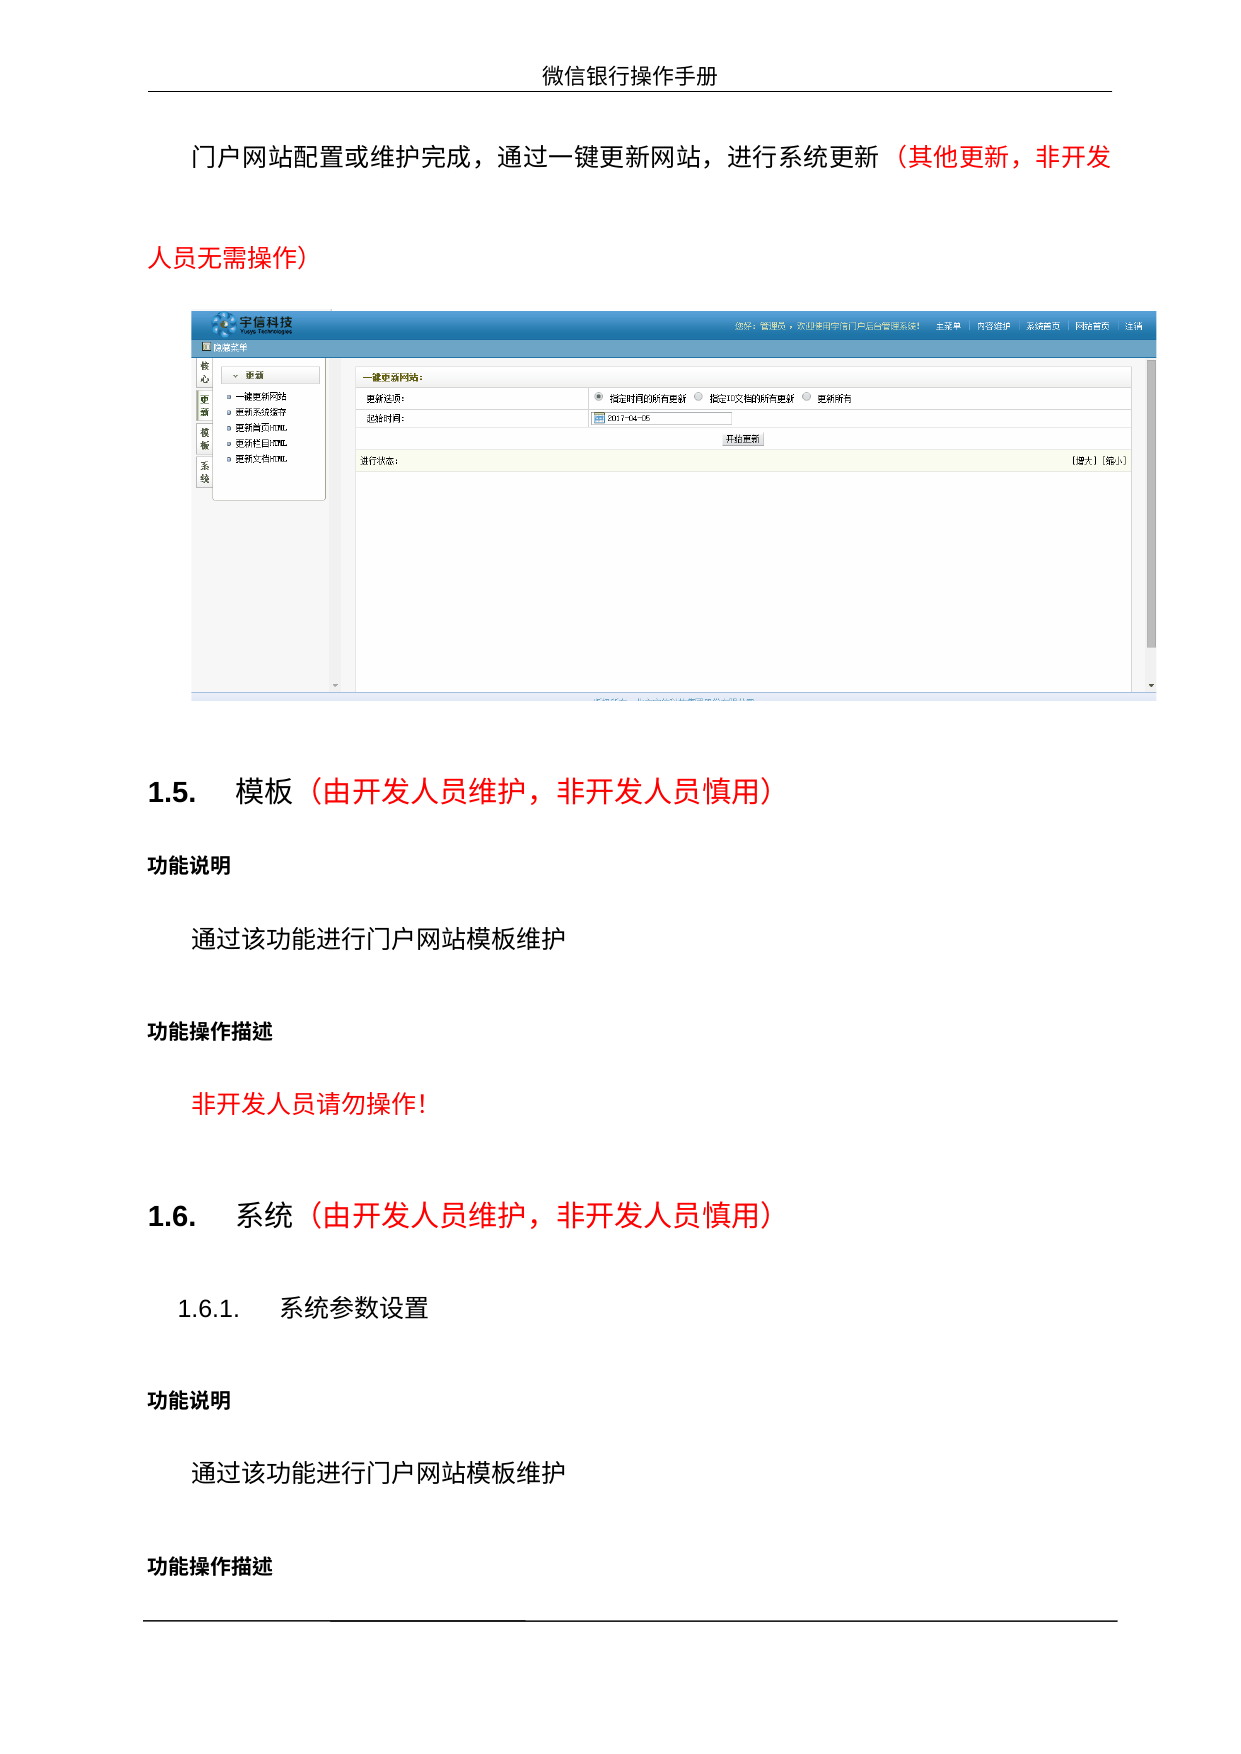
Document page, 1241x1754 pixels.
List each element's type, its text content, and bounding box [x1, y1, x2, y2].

subtitle 模板（由开发人员维护，非开发人员慎用） [148, 756, 1112, 824]
text 通过该功能进行门户网站模板维护 [148, 903, 1112, 971]
subtitle 功能操作描述 [148, 1014, 1112, 1048]
subtitle 功能操作描述 [148, 1549, 1112, 1583]
text 通过该功能进行门户网站模板维护 [148, 1438, 1112, 1506]
subtitle 功能说明 [148, 849, 1112, 883]
subtitle 系统（由开发人员维护，非开发人员慎用） [148, 1180, 1112, 1248]
text 非开发人员请勿操作！ [148, 1069, 1112, 1137]
subtitle 系统参数设置 [177, 1273, 1112, 1341]
text 门户网站配置或维护完成，通过一键更新网站，进行系统更新（其他更新，非开发人员无需操作） [148, 121, 1112, 291]
picture [191, 309, 1157, 701]
subtitle 功能说明 [148, 1384, 1112, 1418]
